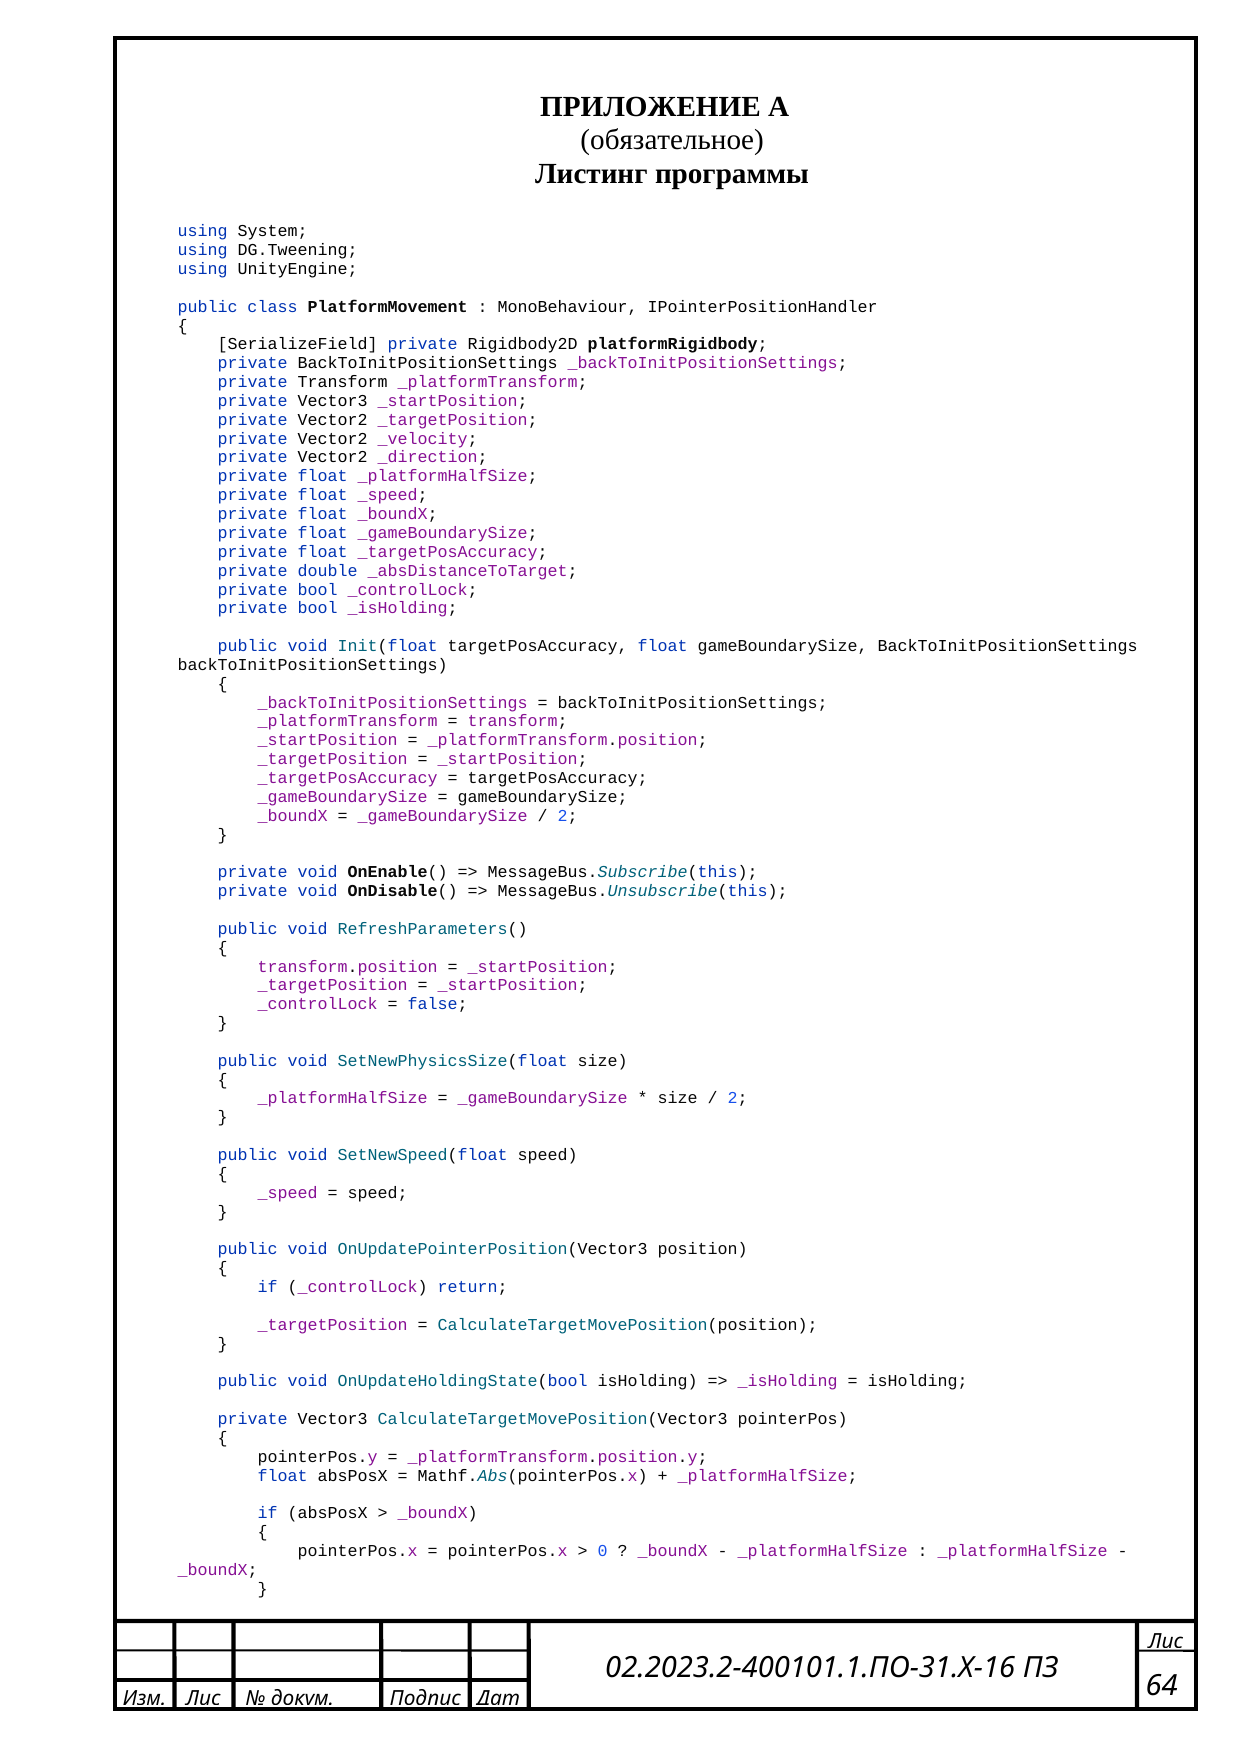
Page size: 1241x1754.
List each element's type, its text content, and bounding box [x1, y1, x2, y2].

text Листинг программы [118, 156, 1167, 189]
subtitle ПРИЛОЖЕНИЕ А [177, 89, 1137, 122]
text (обязательное) [118, 122, 1167, 156]
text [177, 223, 1167, 1599]
